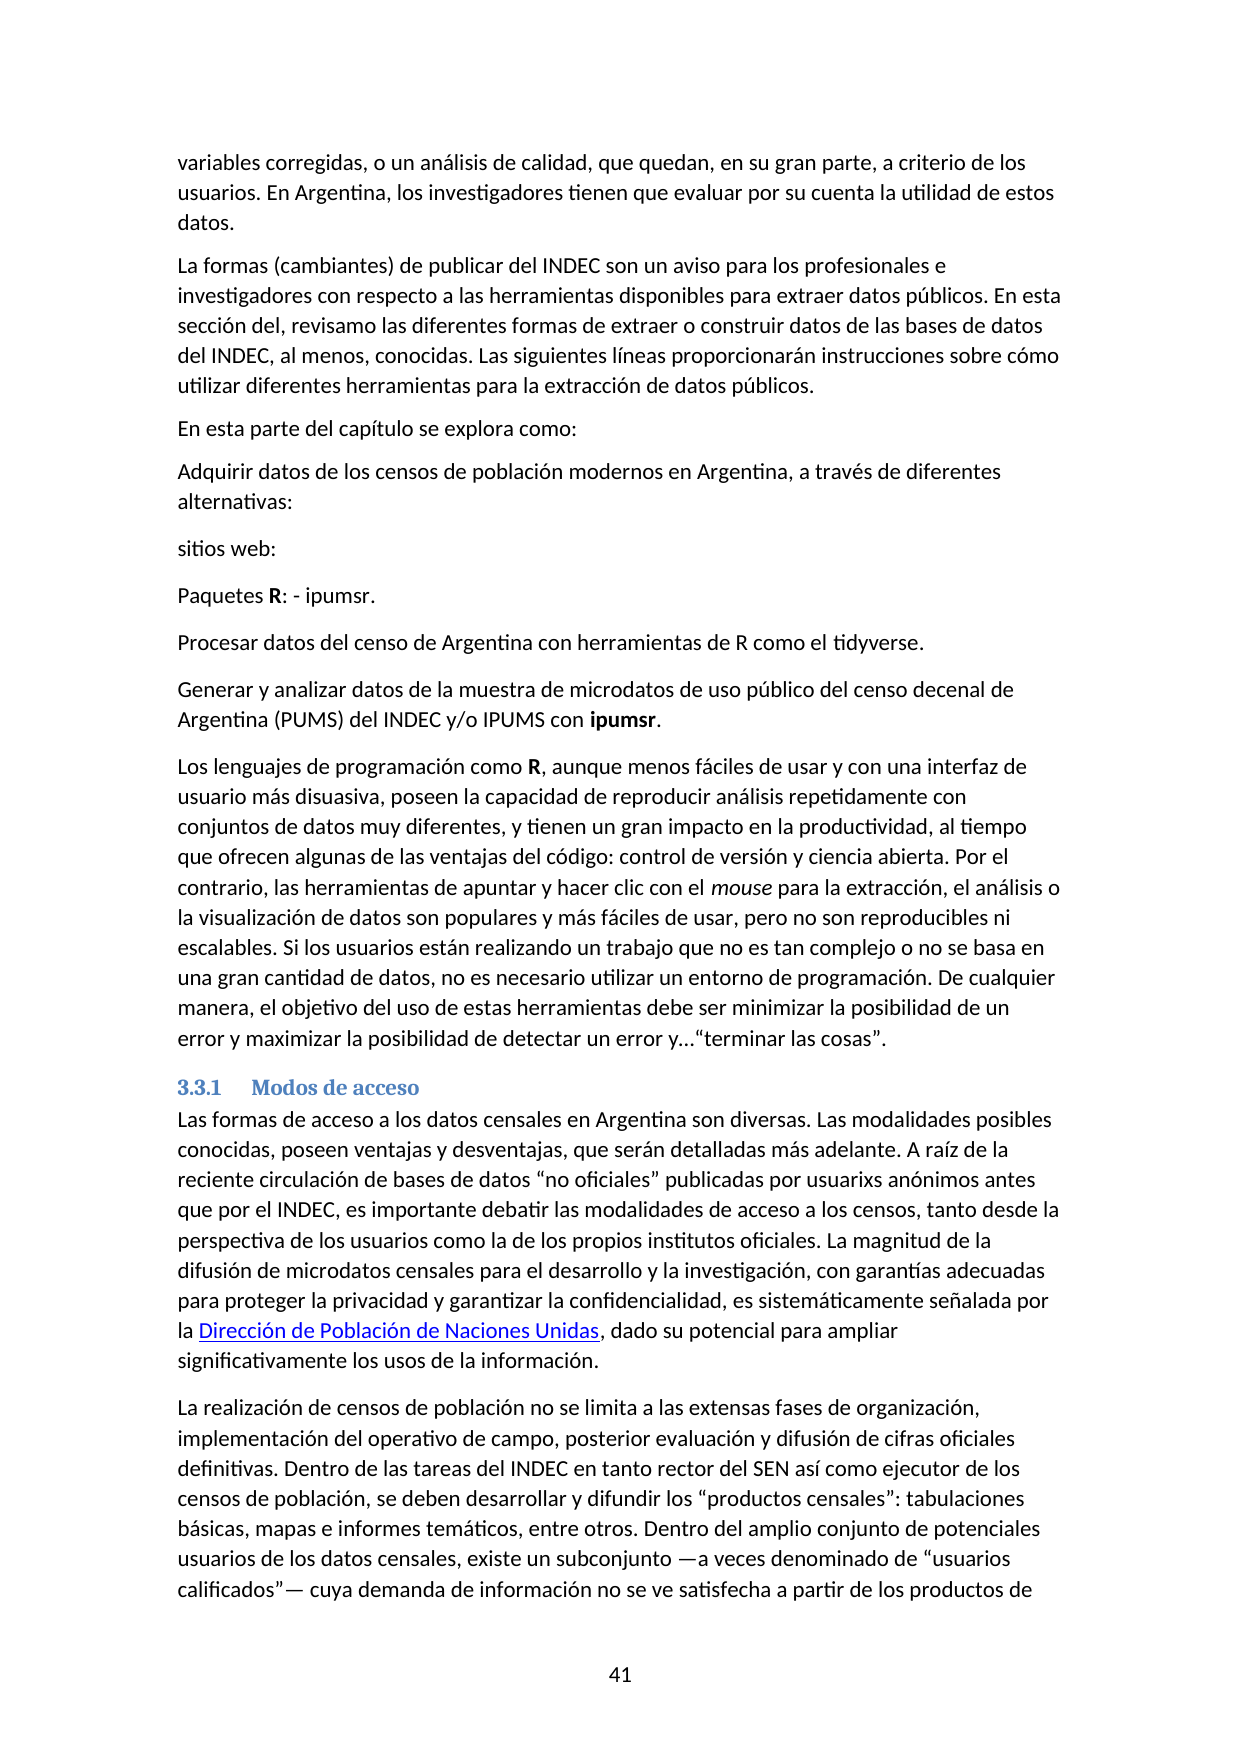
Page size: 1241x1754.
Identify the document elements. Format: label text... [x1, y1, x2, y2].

text En esta parte del capítulo se explora como: [177, 414, 1063, 442]
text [177, 1393, 1063, 1603]
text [177, 148, 1063, 236]
subtitle 3.3.1 Modos de acceso [177, 1075, 1063, 1101]
text La formas (cambiantes) de publicar del INDEC son un aviso para los profesionales e investigadores con respecto a las herramientas disponibles para extraer datos públicos. En esta sección del, revisamo las diferentes formas de extraer o construir datos de las bases de datos del INDEC, al menos, conocidas. Las siguientes líneas proporcionarán instrucciones sobre cómo utilizar diferentes herramientas para la extracción de datos públicos. [177, 251, 1063, 399]
